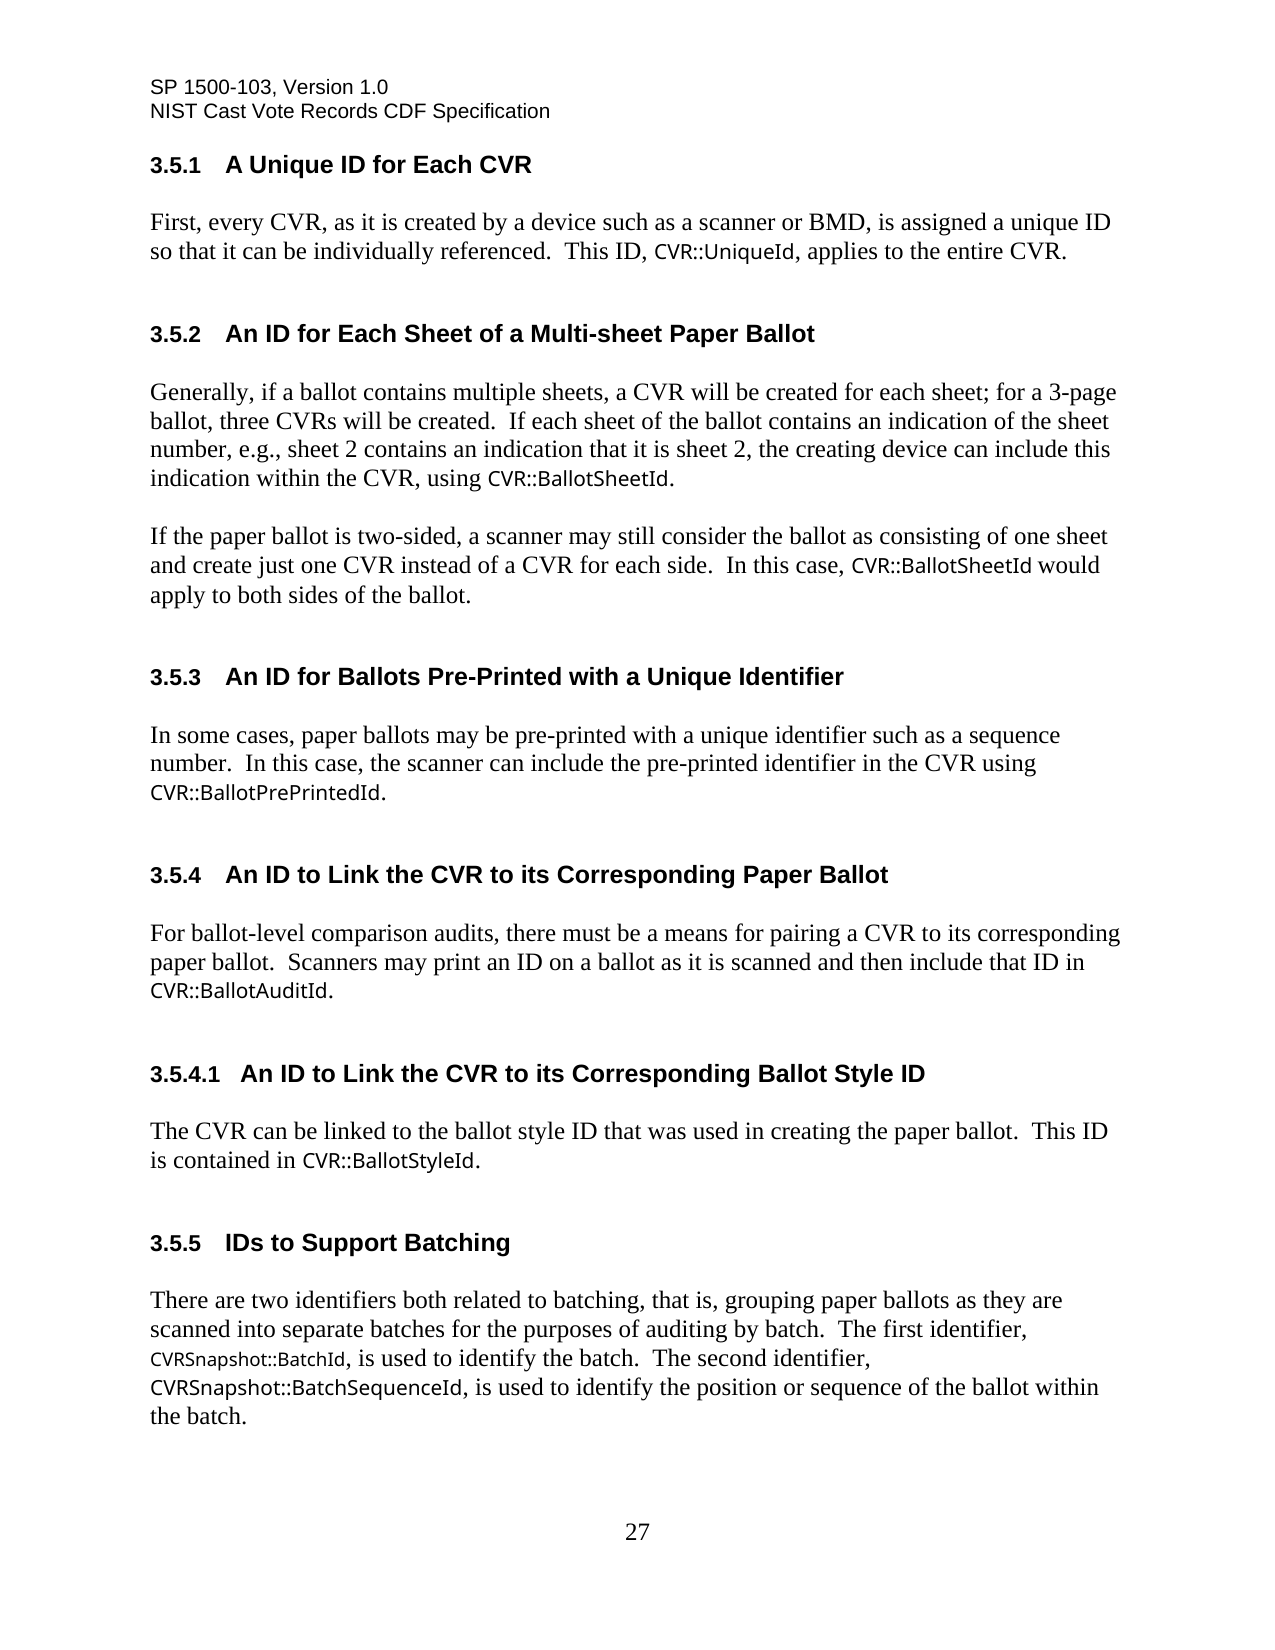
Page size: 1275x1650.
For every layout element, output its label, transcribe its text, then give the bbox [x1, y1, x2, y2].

subtitle A Unique ID for Each CVR [150, 150, 1125, 179]
text Generally, if a ballot contains multiple sheets, a CVR will be created for each sheet; for a 3-page ballot, three CVRs will be created. If each sheet of the ballot contains an indication of the sheet number, e.g., sheet 2 contains an indication that it is sheet 2, the creating device can include this indication within the CVR, using CVR::BallotSheetId. [150, 377, 1125, 493]
text If the paper ballot is two-sided, a scanner may still consider the ballot as consisting of one sheet and create just one CVR instead of a CVR for each side. In this case, CVR::BallotSheetId would apply to both sides of the ballot. [150, 521, 1125, 608]
subtitle IDs to Support Batching [150, 1228, 1125, 1257]
text In some cases, paper ballots may be pre-printed with a unique identifier such as a sequence number. In this case, the scanner can include the pre-printed identifier in the CVR using CVR::BallotPrePrintedId. [150, 720, 1125, 807]
subtitle An ID to Link the CVR to its Corresponding Paper Ballot [150, 860, 1125, 889]
subtitle An ID for Ballots Pre-Printed with a Unique Identifier [150, 662, 1125, 691]
text For ballot-level comparison audits, there must be a means for pairing a CVR to its corresponding paper ballot. Scanners may print an ID on a ballot as it is scanned and then include that ID in CVR::BallotAuditId. [150, 918, 1125, 1005]
text The CVR can be linked to the ballot style ID that was used in creating the paper ballot. This ID is contained in CVR::BallotStyleId. [150, 1116, 1125, 1174]
subtitle An ID to Link the CVR to its Corresponding Ballot Style ID [150, 1059, 1125, 1087]
text There are two identifiers both related to batching, that is, grouping paper ballots as they are scanned into separate batches for the purposes of auditing by batch. The first identifier, CVRSnapshot::BatchId, is used to identify the batch. The second identifier, CVRSnapshot::BatchSequenceId, is used to identify the position or sequence of the ballot within the batch. [150, 1286, 1125, 1430]
text First, every CVR, as it is created by a device such as a scanner or BMD, is assigned a unique ID so that it can be individually referenced. This ID, CVR::UniqueId, applies to the entire CVR. [150, 207, 1125, 266]
subtitle An ID for Each Sheet of a Multi-sheet Paper Ballot [150, 319, 1125, 348]
